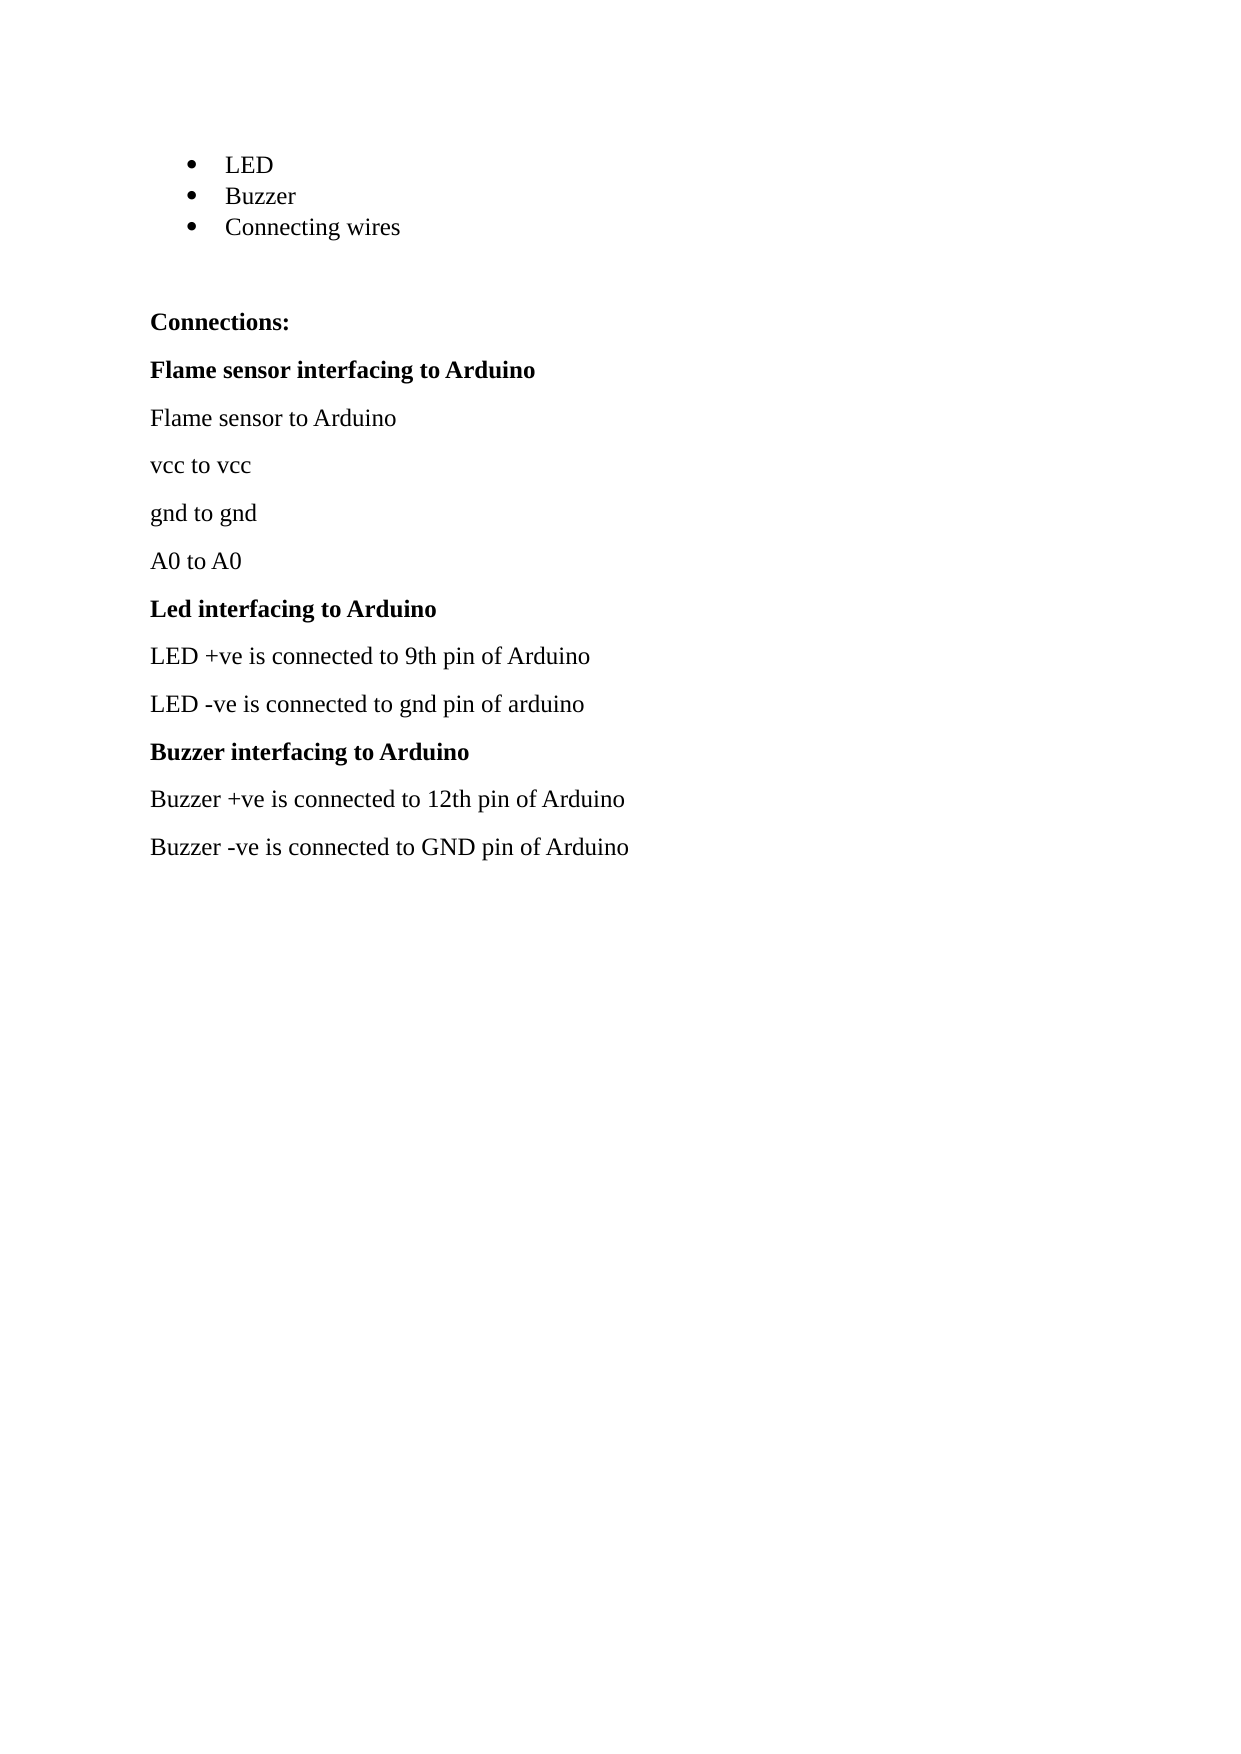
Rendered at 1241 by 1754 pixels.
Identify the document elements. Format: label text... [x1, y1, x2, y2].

text A0 to A0 [150, 546, 1090, 575]
text LED -ve is connected to gnd pin of arduino [150, 689, 1090, 718]
text Buzzer +ve is connected to 12th pin of Arduino [150, 784, 1090, 813]
text Buzzer -ve is connected to GND pin of Arduino [150, 832, 1090, 861]
text Connections: [150, 307, 1090, 336]
text Led interfacing to Arduino [150, 594, 1090, 622]
list Connecting wires [187, 212, 1090, 241]
text Flame sensor interfacing to Arduino [150, 355, 1090, 384]
text Flame sensor to Arduino [150, 403, 1090, 432]
text vcc to vcc [150, 451, 1090, 479]
text Buzzer interfacing to Arduino [150, 737, 1090, 766]
list Buzzer [187, 181, 1090, 210]
text gnd to gnd [150, 498, 1090, 527]
text LED +ve is connected to 9th pin of Arduino [150, 641, 1090, 670]
list LED [187, 150, 1090, 179]
